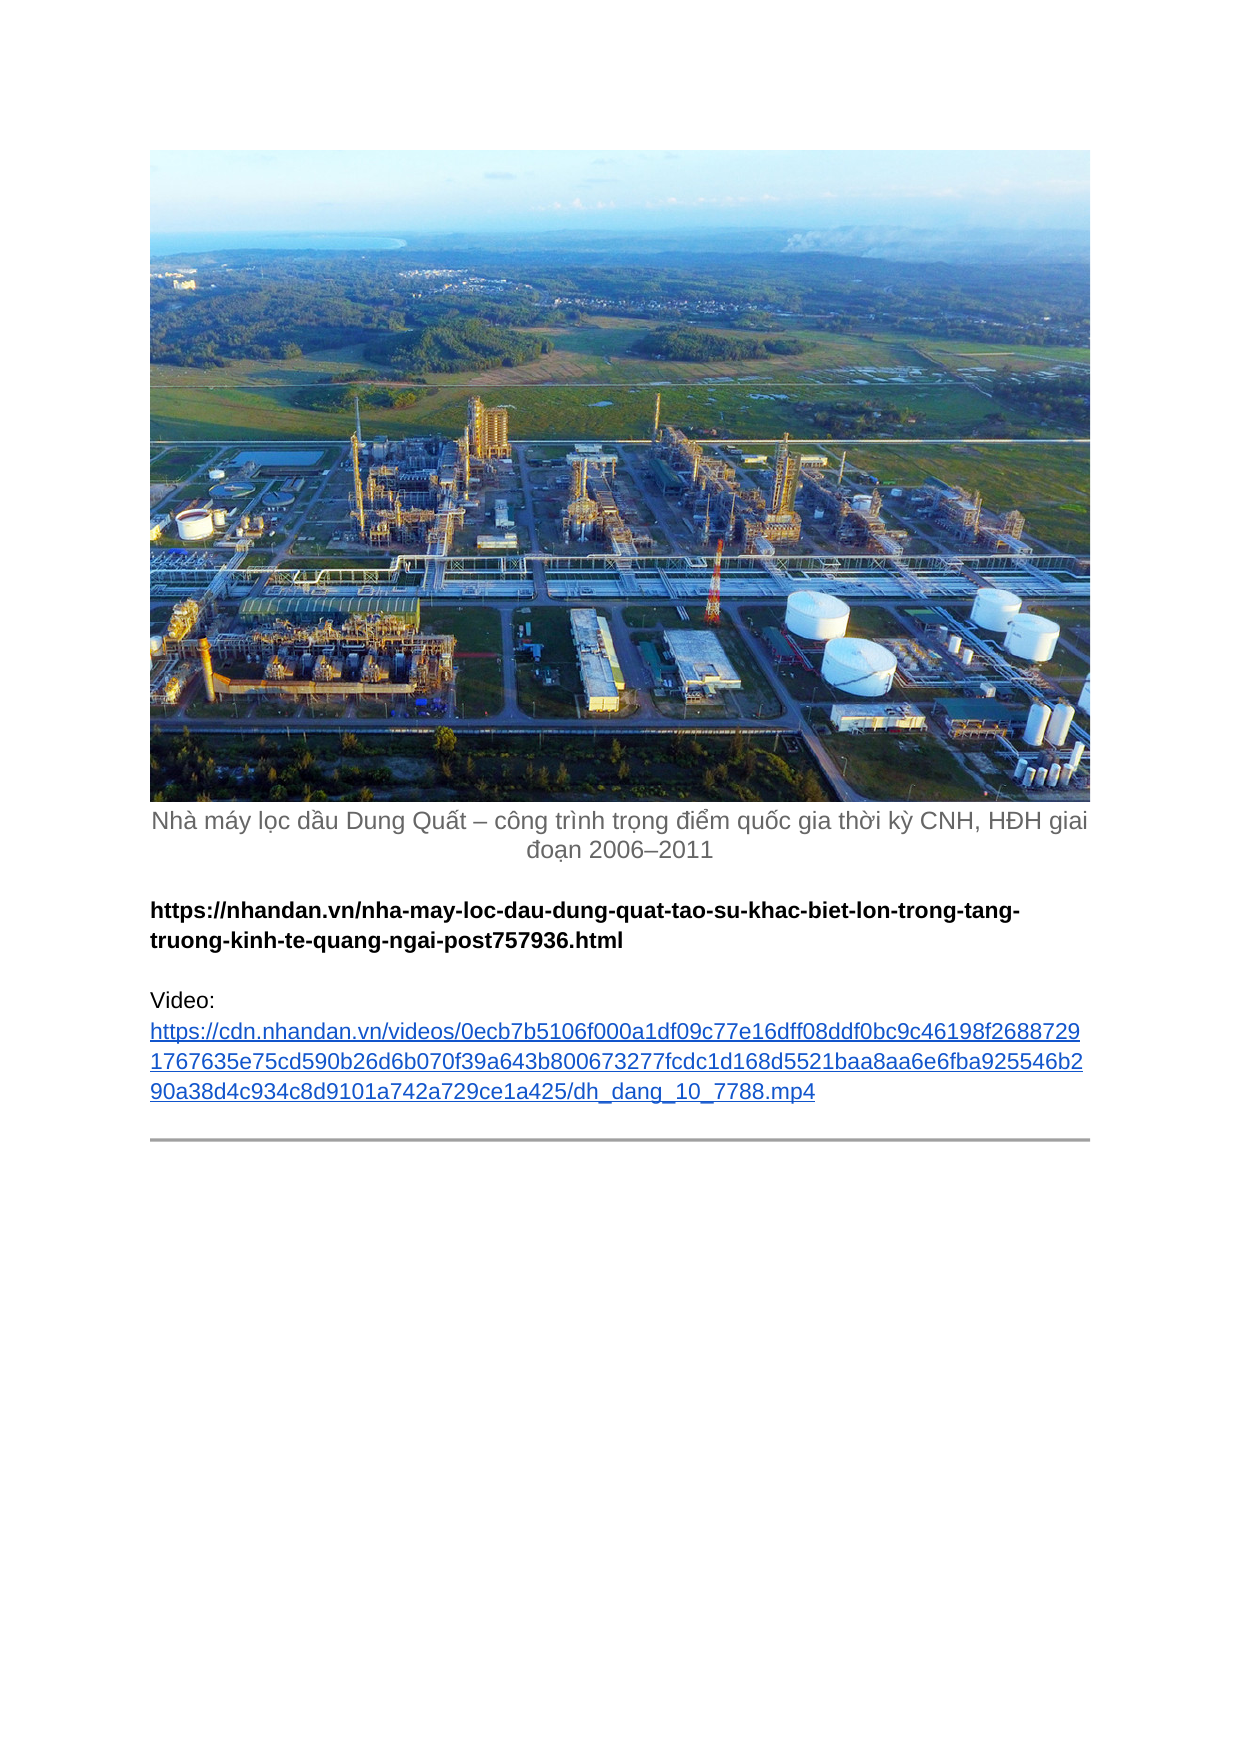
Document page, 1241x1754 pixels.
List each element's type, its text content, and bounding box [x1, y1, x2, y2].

picture [150, 150, 1091, 802]
subtitle Nhà máy lọc dầu Dung Quất – công trình trọng điểm quốc gia thời kỳ CNH, HĐH giai đoạn 2006–2011 [150, 806, 1090, 863]
text https://nhandan.vn/nha-may-loc-dau-dung-quat-tao-su-khac-biet-lon-trong-tang-truong-kinh-te-quang-ngai-post757936.html [150, 897, 1090, 953]
text Video: https://cdn.nhandan.vn/videos/0ecb7b5106f000a1df09c77e16dff08ddf0bc9c46198f26887291767635e75cd590b26d6b070f39a643b800673277fcdc1d168d5521baa8aa6e6fba925546b290a38d4c934c8d9101a742a729ce1a425/dh_dang_10_7788.mp4 [150, 987, 1090, 1104]
